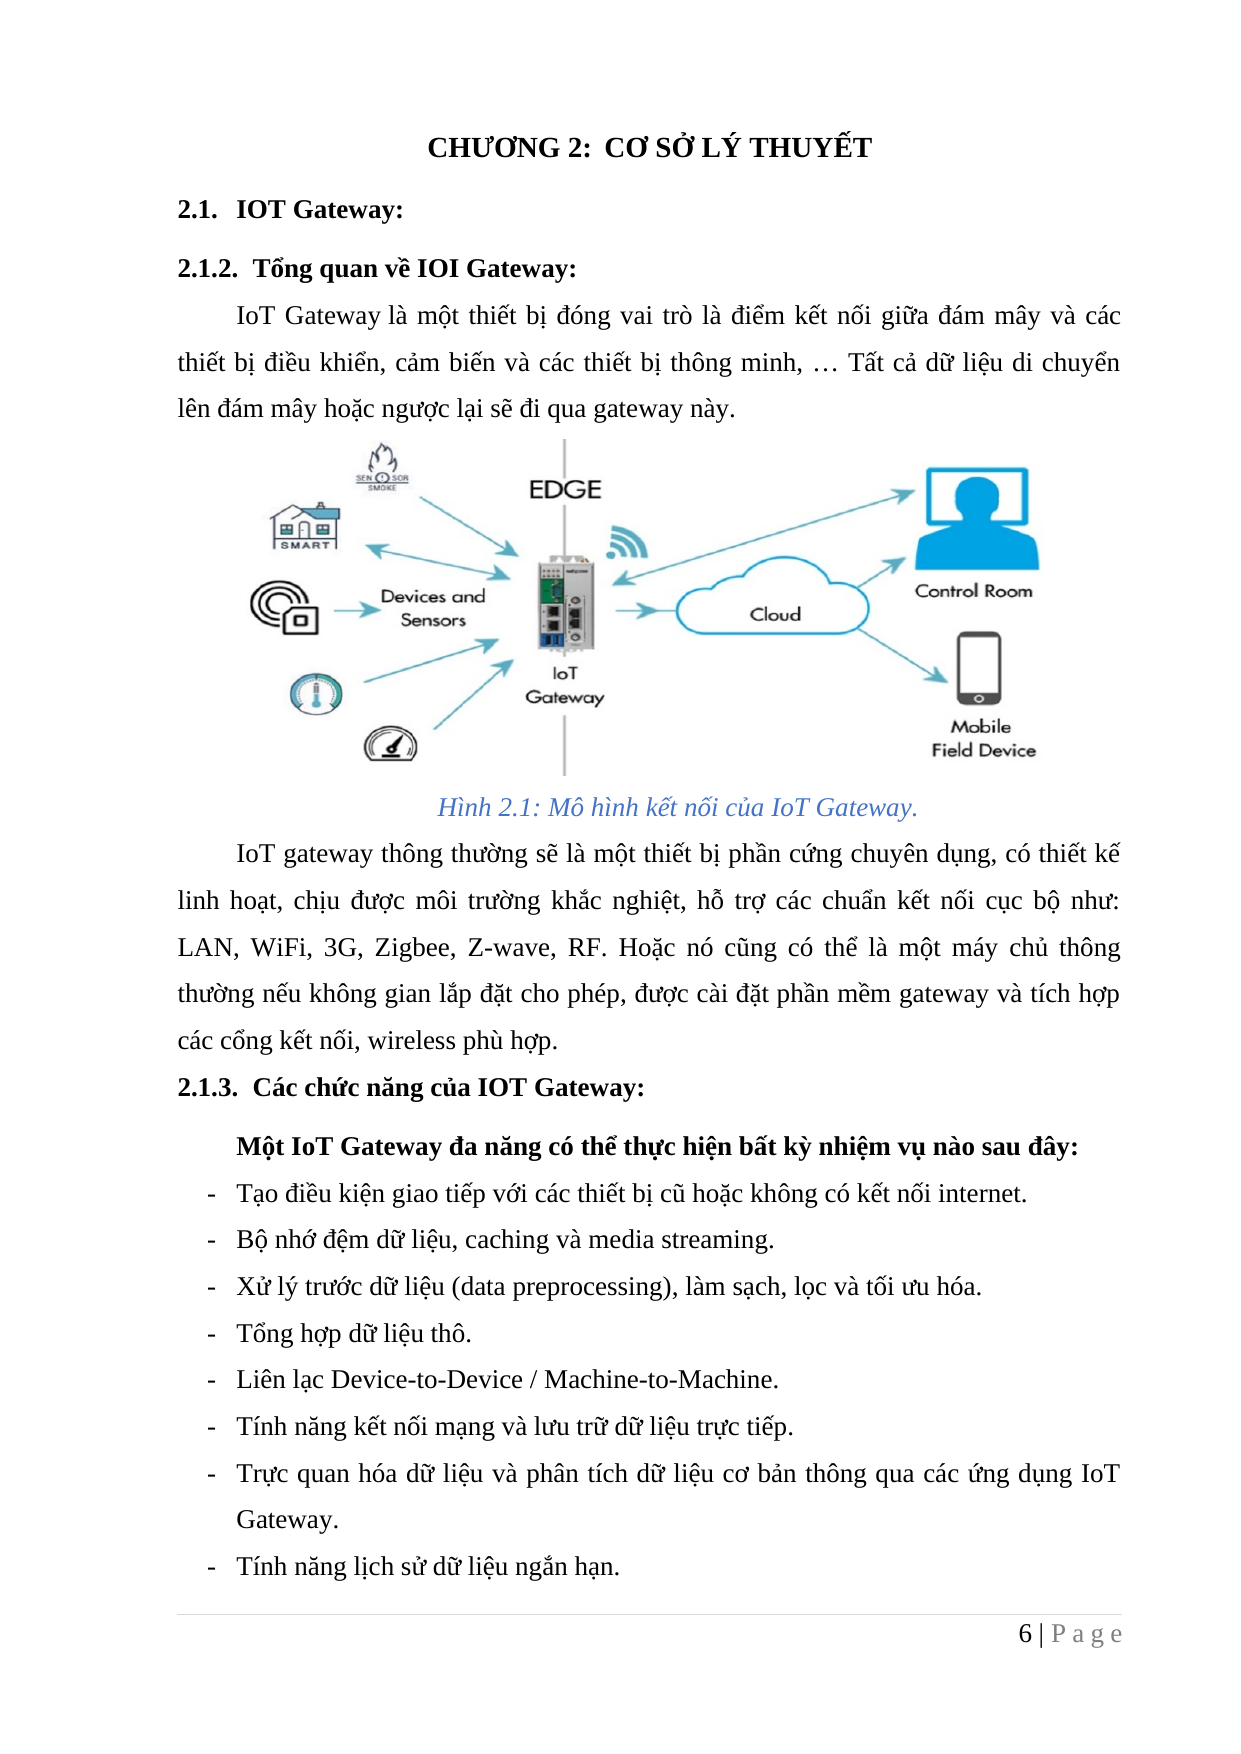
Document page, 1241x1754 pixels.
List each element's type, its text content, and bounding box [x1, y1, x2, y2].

text IoT Gateway là một thiết bị đóng vai trò là điểm kết nối giữa đám mây và các thiết bị điều khiển, cảm biến và các thiết bị thông minh, … Tất cả dữ liệu di chuyển lên đám mây hoặc ngược lại sẽ đi qua gateway này. [177, 299, 1122, 424]
subtitle IOT Gateway: [177, 193, 1122, 224]
list Liên lạc Device-to-Device / Machine-to-Machine. [207, 1363, 1122, 1394]
list Tổng hợp dữ liệu thô. [207, 1317, 1122, 1348]
subtitle Tổng quan về IOI Gateway: [177, 253, 1122, 284]
text Hình 2.1: Mô hình kết nối của IoT Gateway. [177, 791, 1122, 822]
list Tạo điều kiện giao tiếp với các thiết bị cũ hoặc không có kết nối internet. [207, 1177, 1122, 1208]
subtitle Các chức năng của IOT Gateway: [177, 1071, 1122, 1102]
picture [203, 439, 1097, 776]
text IoT gateway thông thường sẽ là một thiết bị phần cứng chuyên dụng, có thiết kế linh hoạt, chịu được môi trường khắc nghiệt, hỗ trợ các chuẩn kết nối cục bộ như: LAN, WiFi, 3G, Zigbee, Z-wave, RF. Hoặc nó cũng có thể là một máy chủ thông thường nếu không gian lắp đặt cho phép, được cài đặt phần mềm gateway và tích hợp các cổng kết nối, wireless phù hợp. [177, 837, 1122, 1055]
list Trực quan hóa dữ liệu và phân tích dữ liệu cơ bản thông qua các ứng dụng IoT Gateway. [207, 1457, 1122, 1534]
list Tính năng lịch sử dữ liệu ngắn hạn. [207, 1550, 1122, 1581]
list Bộ nhớ đệm dữ liệu, caching và media streaming. [207, 1223, 1122, 1254]
list Tính năng kết nối mạng và lưu trữ dữ liệu trực tiếp. [207, 1410, 1122, 1441]
subtitle CƠ SỞ LÝ THUYẾT [177, 131, 1122, 164]
list Một IoT Gateway đa năng có thể thực hiện bất kỳ nhiệm vụ nào sau đây: [236, 1130, 1122, 1161]
list Xử lý trước dữ liệu (data preprocessing), làm sạch, lọc và tối ưu hóa. [207, 1270, 1122, 1301]
